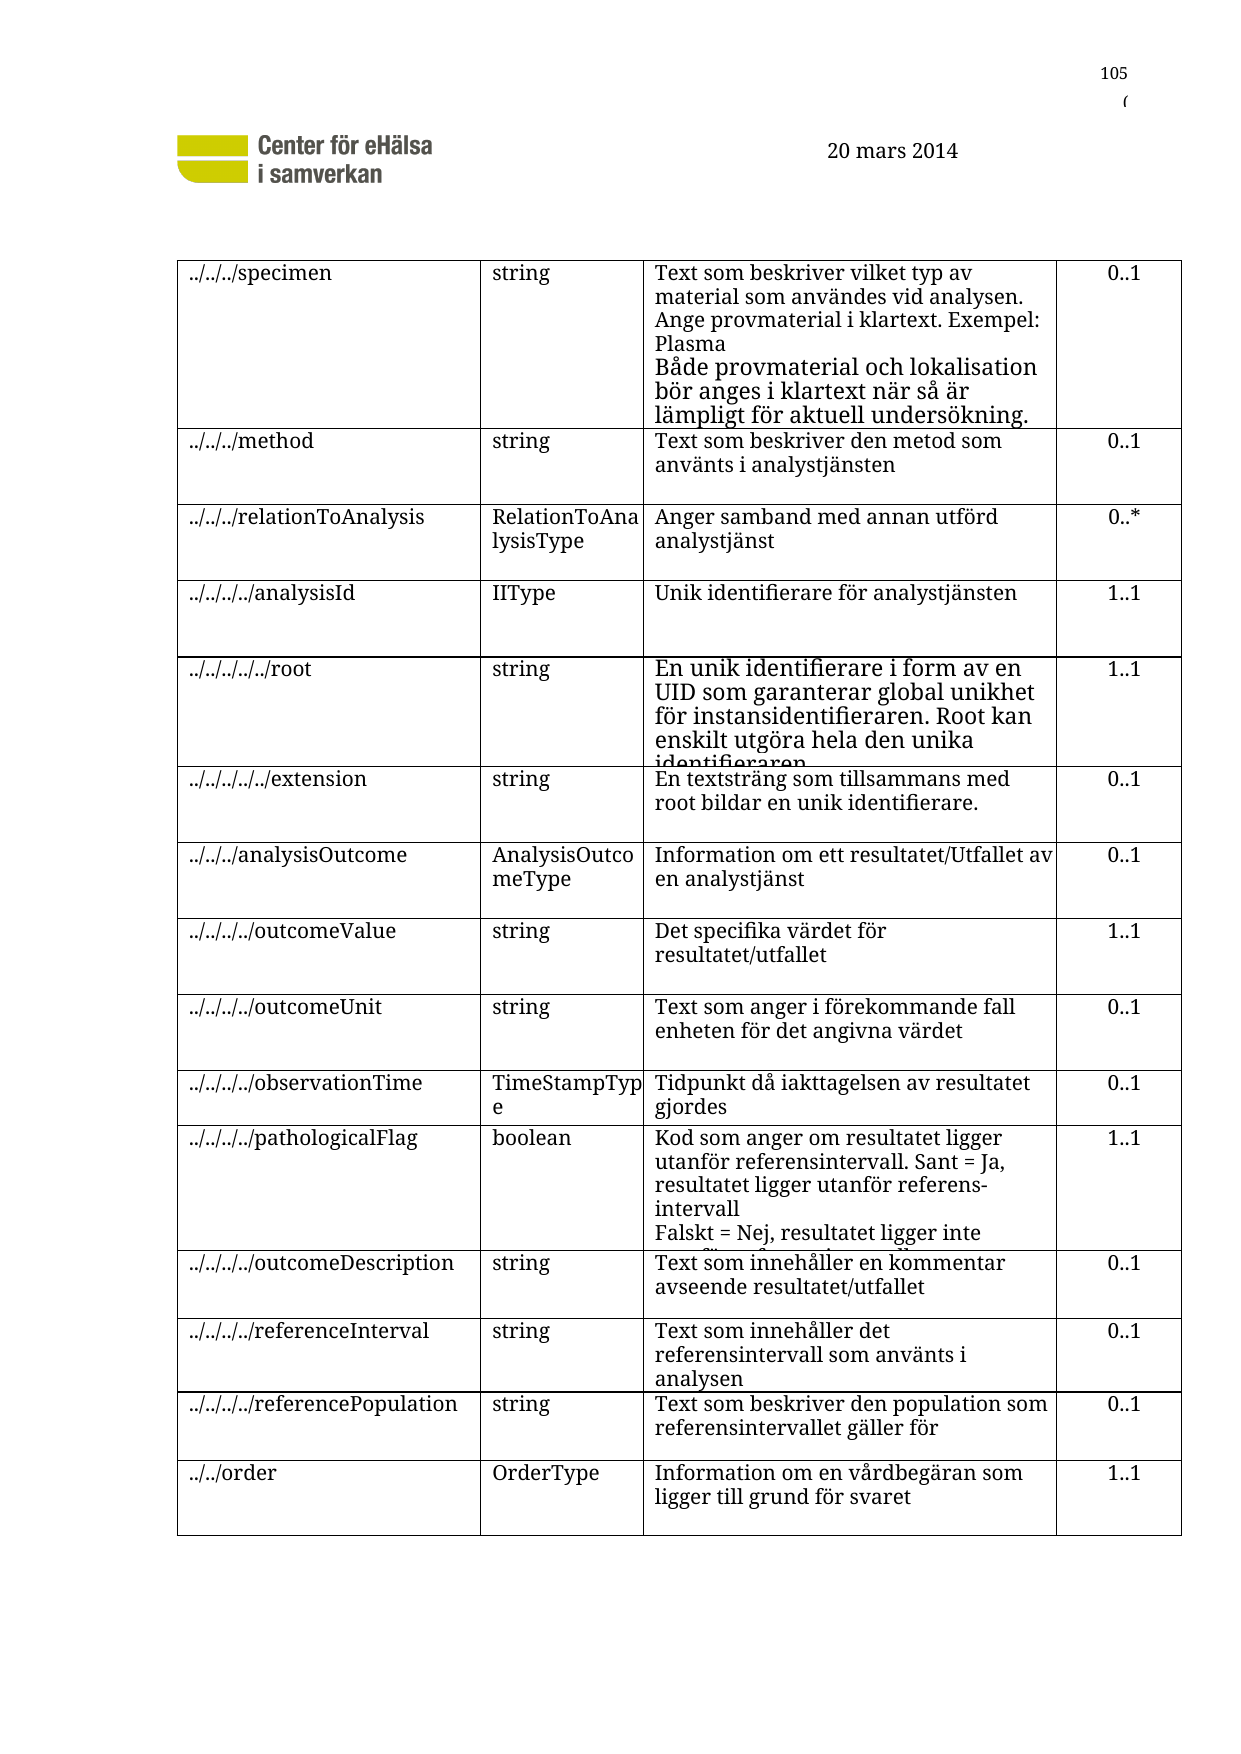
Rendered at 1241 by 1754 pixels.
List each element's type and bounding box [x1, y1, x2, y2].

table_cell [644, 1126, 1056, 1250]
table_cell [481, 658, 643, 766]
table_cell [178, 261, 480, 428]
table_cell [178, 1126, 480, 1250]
picture [177, 135, 432, 183]
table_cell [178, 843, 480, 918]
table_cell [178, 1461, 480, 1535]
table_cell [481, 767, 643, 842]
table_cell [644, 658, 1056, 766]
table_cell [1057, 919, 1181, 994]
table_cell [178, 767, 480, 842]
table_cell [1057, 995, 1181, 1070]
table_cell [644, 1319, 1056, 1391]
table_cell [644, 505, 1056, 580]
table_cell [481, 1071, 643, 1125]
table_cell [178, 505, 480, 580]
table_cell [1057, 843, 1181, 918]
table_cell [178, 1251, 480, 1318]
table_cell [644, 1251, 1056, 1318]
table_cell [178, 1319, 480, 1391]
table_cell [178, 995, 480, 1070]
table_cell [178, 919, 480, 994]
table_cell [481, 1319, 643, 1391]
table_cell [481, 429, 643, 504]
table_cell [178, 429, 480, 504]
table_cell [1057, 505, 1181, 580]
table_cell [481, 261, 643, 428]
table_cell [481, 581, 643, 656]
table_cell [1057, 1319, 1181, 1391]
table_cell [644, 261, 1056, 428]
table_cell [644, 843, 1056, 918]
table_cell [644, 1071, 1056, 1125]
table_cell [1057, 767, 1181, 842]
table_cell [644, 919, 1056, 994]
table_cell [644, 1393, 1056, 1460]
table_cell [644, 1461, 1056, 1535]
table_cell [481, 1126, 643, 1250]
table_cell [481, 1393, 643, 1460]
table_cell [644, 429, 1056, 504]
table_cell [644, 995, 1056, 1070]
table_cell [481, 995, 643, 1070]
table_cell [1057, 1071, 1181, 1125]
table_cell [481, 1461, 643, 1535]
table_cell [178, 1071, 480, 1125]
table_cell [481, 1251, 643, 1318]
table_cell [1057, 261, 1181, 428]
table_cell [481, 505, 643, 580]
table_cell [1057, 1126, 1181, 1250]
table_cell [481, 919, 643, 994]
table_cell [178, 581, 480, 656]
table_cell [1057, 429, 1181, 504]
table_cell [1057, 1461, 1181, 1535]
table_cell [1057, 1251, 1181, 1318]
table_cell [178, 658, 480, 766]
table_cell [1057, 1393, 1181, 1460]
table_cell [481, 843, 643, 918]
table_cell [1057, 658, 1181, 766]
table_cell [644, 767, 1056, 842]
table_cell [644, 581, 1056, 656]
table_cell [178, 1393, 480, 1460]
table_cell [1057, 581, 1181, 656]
